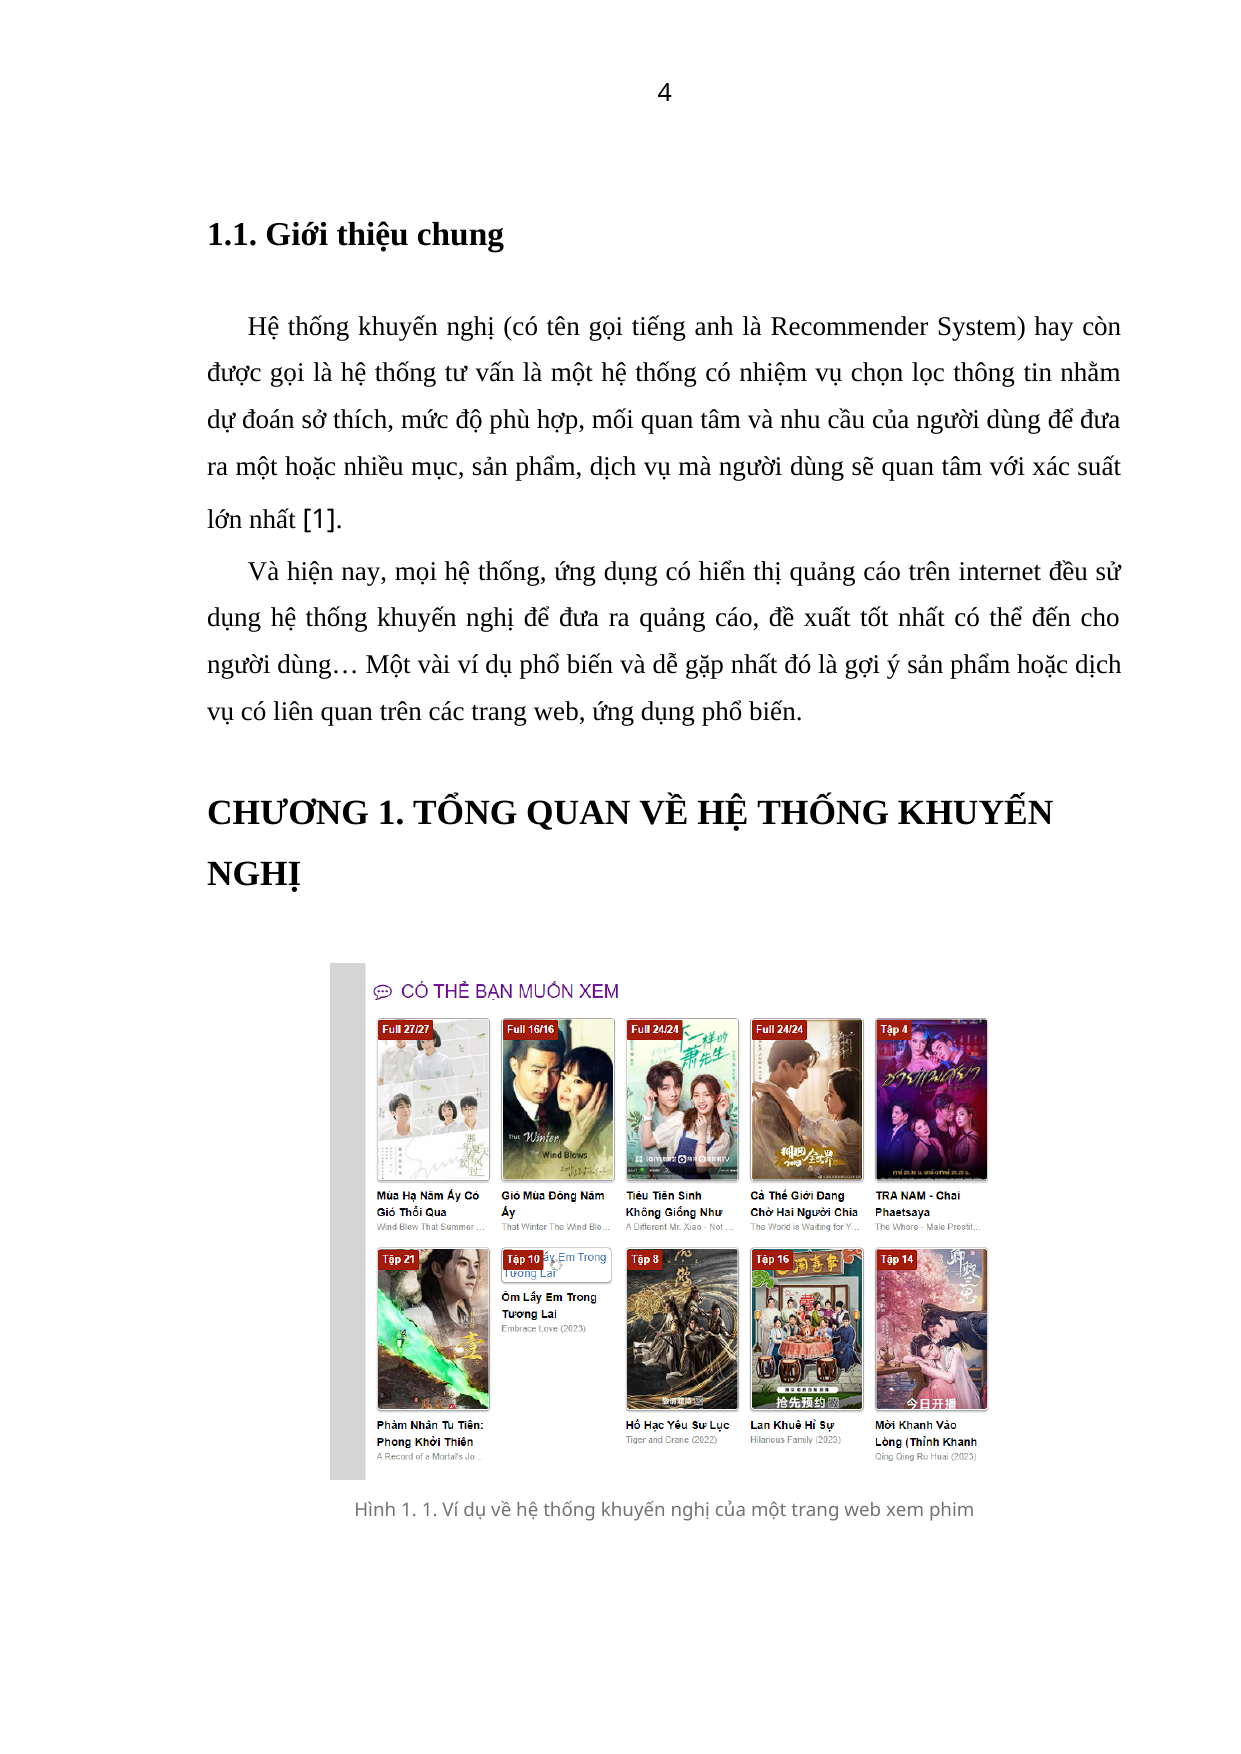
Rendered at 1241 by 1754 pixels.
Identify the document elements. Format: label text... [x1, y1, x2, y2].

text Hệ thống khuyến nghị (có tên gọi tiếng anh là Recommender System) hay còn được gọi là hệ thống tư vấn là một hệ thống có nhiệm vụ chọn lọc thông tin nhằm dự đoán sở thích, mức độ phù hợp, mối quan tâm và nhu cầu của người dùng để đưa ra một hoặc nhiều mục, sản phẩm, dịch vụ mà người dùng sẽ quan tâm với xác suất lớn nhất [1]. [207, 310, 1122, 536]
picture [330, 963, 999, 1480]
subtitle CHƯƠNG 1. TỔNG QUAN VỀ HỆ THỐNG KHUYẾN NGHỊ [207, 791, 1122, 893]
text Và hiện nay, mọi hệ thống, ứng dụng có hiển thị quảng cáo trên internet đều sử dụng hệ thống khuyến nghị để đưa ra quảng cáo, đề xuất tốt nhất có thể đến cho người dùng… Một vài ví dụ phổ biến và dễ gặp nhất đó là gợi ý sản phẩm hoặc dịch vụ có liên quan trên các trang web, ứng dụng phổ biến. [207, 554, 1122, 726]
subtitle 1.1. Giới thiệu chung [207, 215, 1122, 253]
text Hình 1. 1. Ví dụ về hệ thống khuyến nghị của một trang web xem phim [207, 1496, 1122, 1522]
